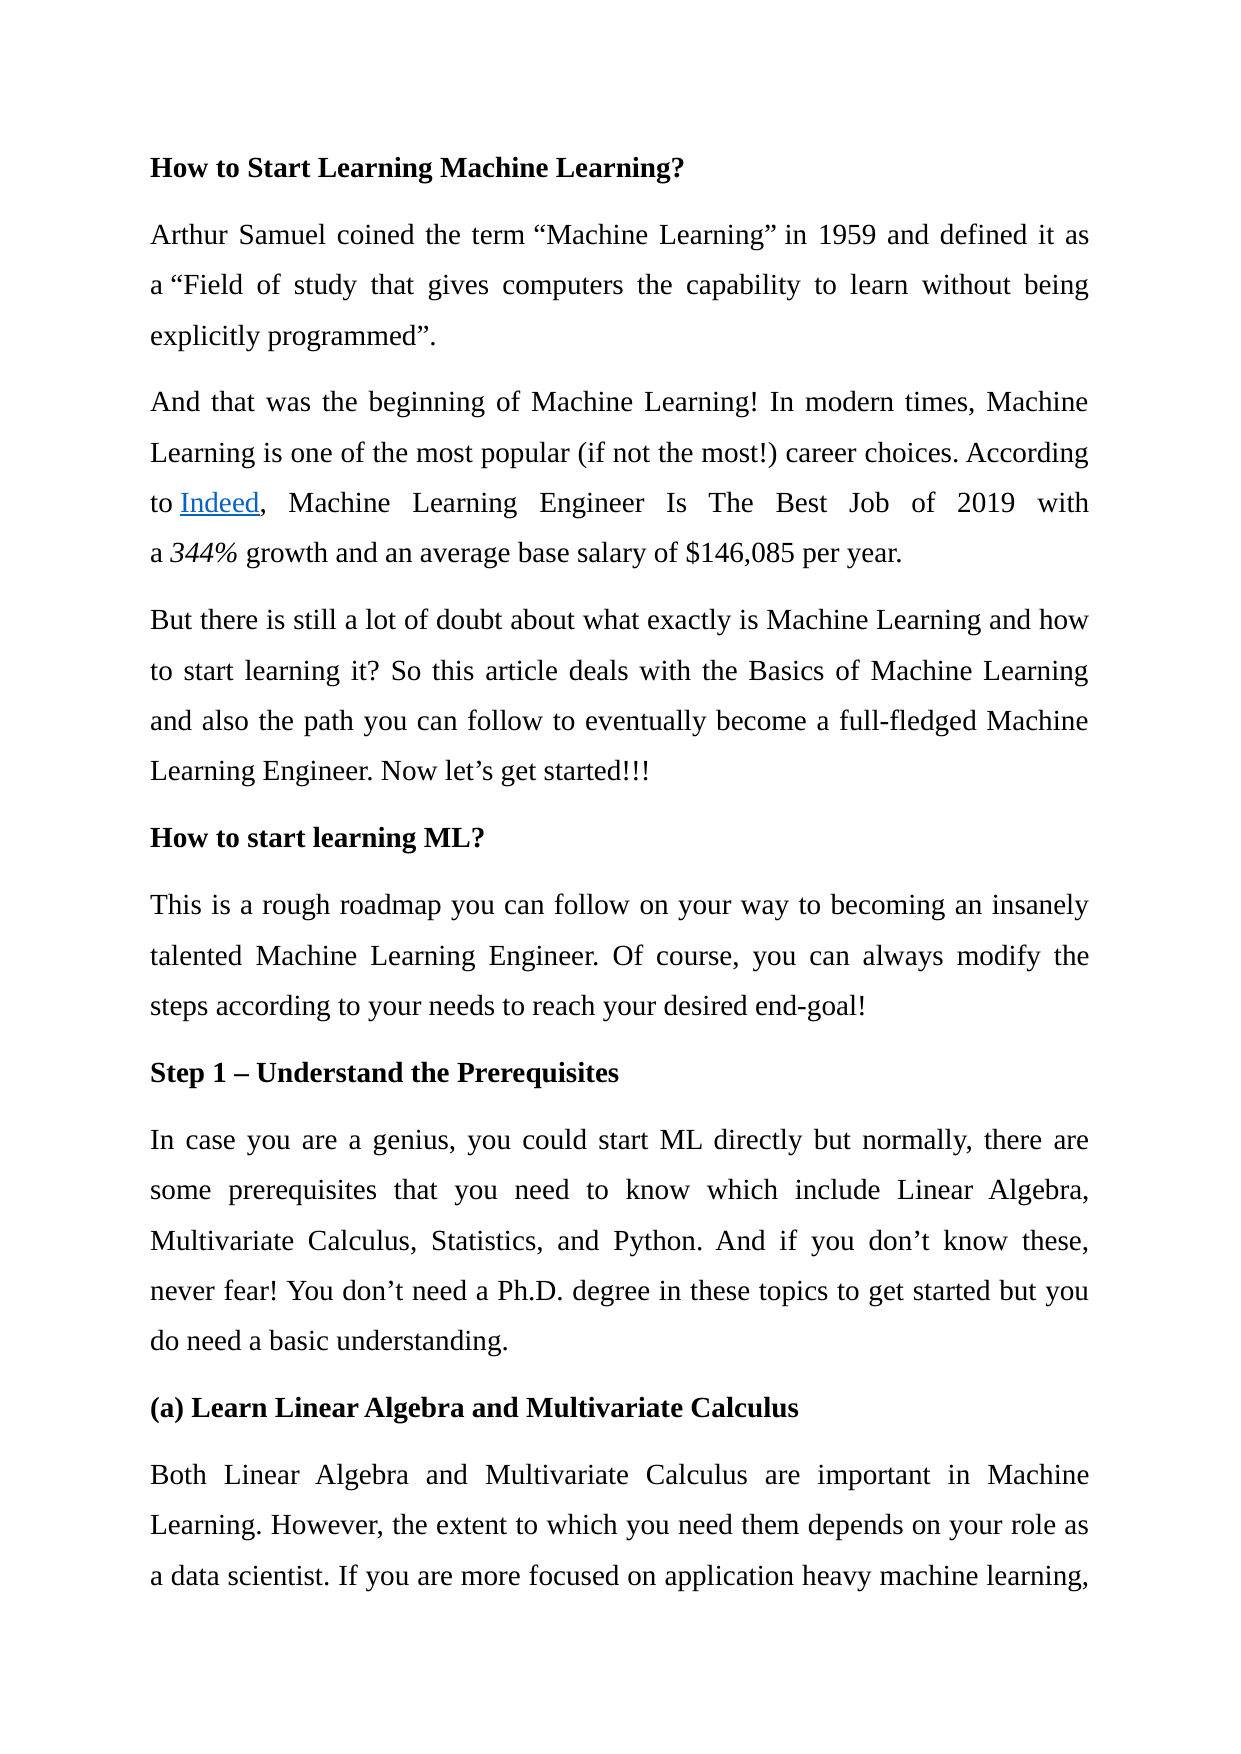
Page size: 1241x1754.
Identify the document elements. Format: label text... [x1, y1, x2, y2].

text This is a rough roadmap you can follow on your way to becoming an insanely talented Machine Learning Engineer. Of course, you can always modify the steps according to your needs to reach your desired end-goal! [150, 887, 1090, 1022]
text Arthur Samuel coined the term “Machine Learning” in 1959 and defined it as a “Field of study that gives computers the capability to learn without being explicitly programmed”. [150, 217, 1090, 351]
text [150, 1457, 1090, 1591]
text In case you are a genius, you could start ML directly but normally, there are some prerequisites that you need to know which include Linear Algebra, Multivariate Calculus, Statistics, and Python. And if you don’t know these, never fear! You don’t need a Ph.D. degree in these topics to get started but you do need a basic understanding. [150, 1122, 1090, 1357]
text How to Start Learning Machine Learning? [150, 150, 1090, 183]
text And that was the beginning of Machine Learning! In modern times, Machine Learning is one of the most popular (if not the most!) career choices. According to Indeed, Machine Learning Engineer Is The Best Job of 2019 with a 344% growth and an average base salary of $146,085 per year. [150, 384, 1090, 569]
text How to start learning ML? [150, 820, 1090, 854]
text Step 1 – Understand the Prerequisites [150, 1055, 1090, 1088]
text (a) Learn Linear Algebra and Multivariate Calculus [150, 1390, 1090, 1424]
text But there is still a lot of doubt about what exactly is Machine Learning and how to start learning it? So this article deals with the Basics of Machine Learning and also the path you can follow to eventually become a full-fledged Machine Learning Engineer. Now let’s get started!!! [150, 602, 1090, 787]
